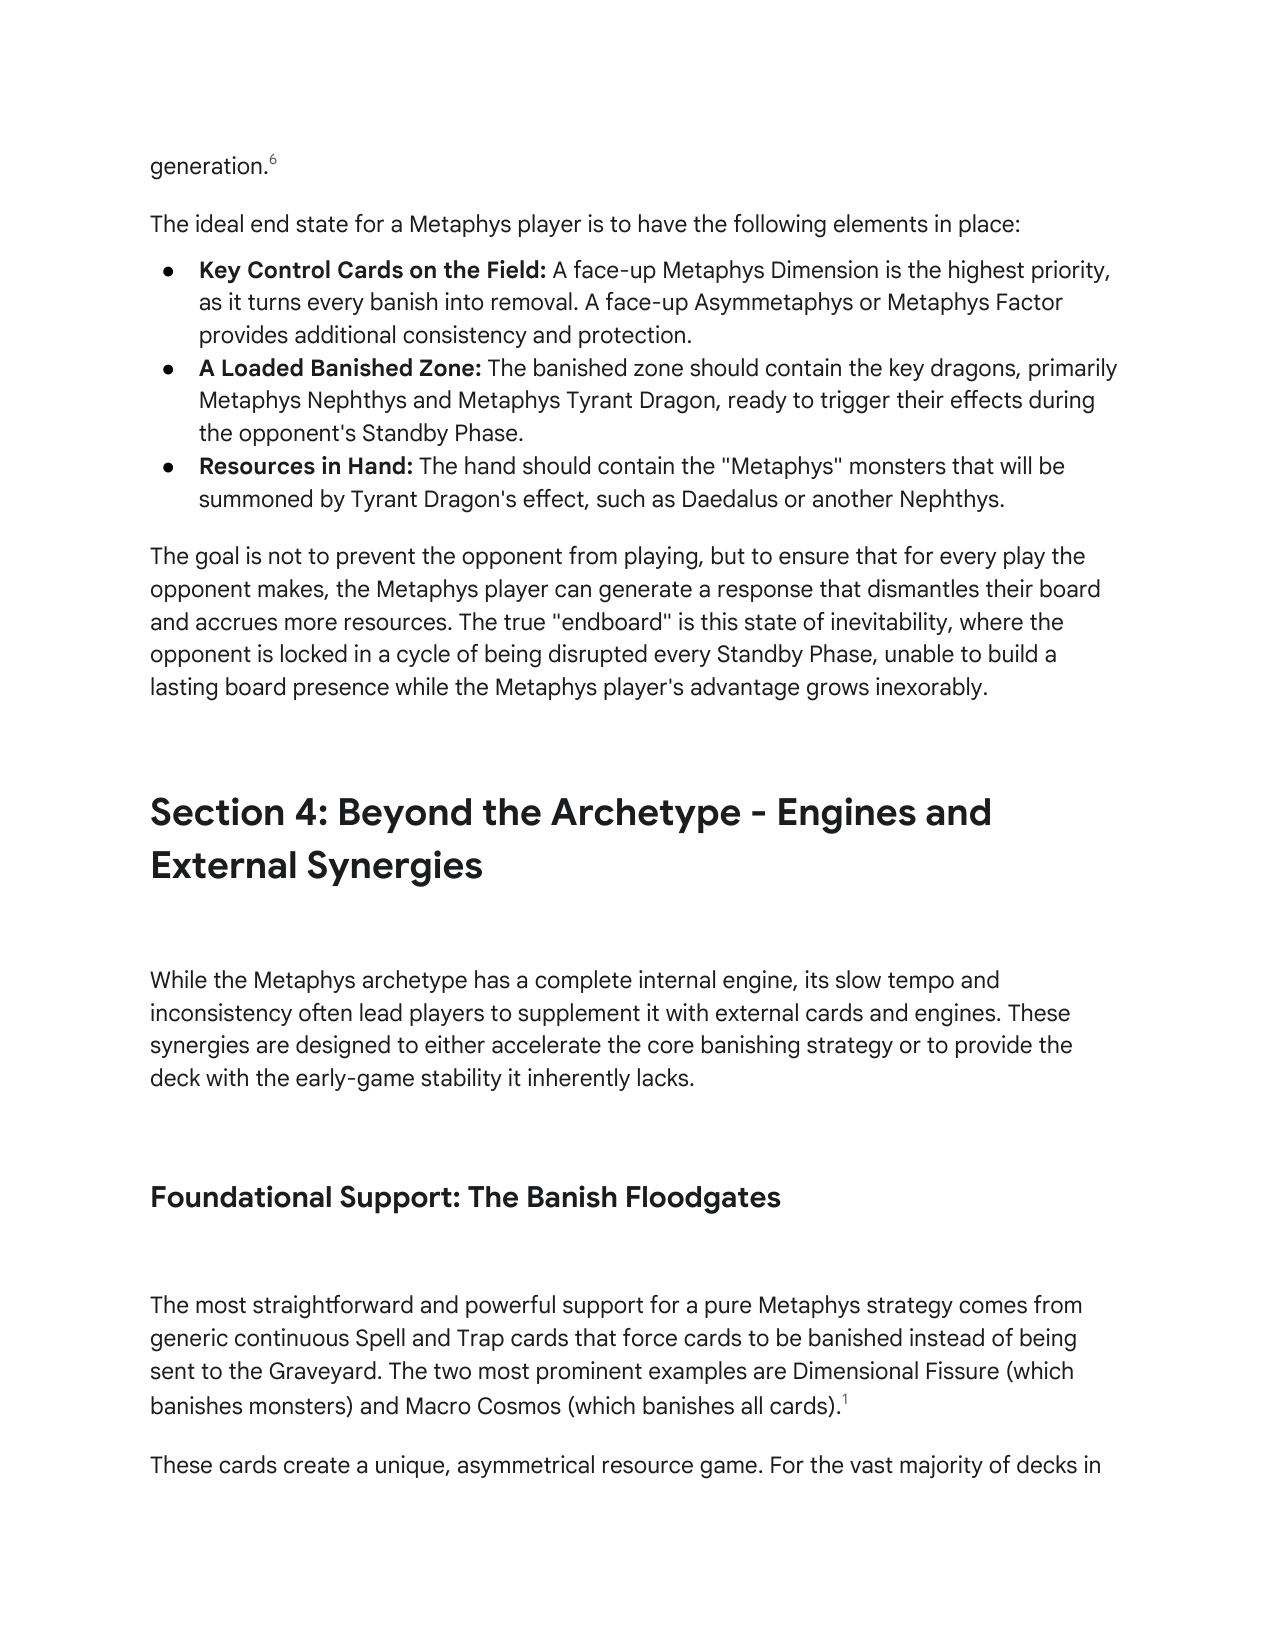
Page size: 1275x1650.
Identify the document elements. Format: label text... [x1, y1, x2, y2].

text While the Metaphys archetype has a complete internal engine, its slow tempo and inconsistency often lead players to supplement it with external cards and engines. These synergies are designed to either accelerate the core banishing strategy or to provide the deck with the early-game stability it inherently lacks. [150, 966, 1125, 1093]
text The ideal end state for a Metaphys player is to have the following elements in place: [150, 211, 1125, 239]
text The goal is not to prevent the opponent from playing, but to ensure that for every play the opponent makes, the Metaphys player can generate a response that dismantles their board and accrues more resources. The true "endboard" is this state of inevitability, where the opponent is locked in a cycle of being disrupted every Standby Phase, unable to build a lasting board presence while the Metaphys player's advantage grows inexorably. [150, 543, 1125, 702]
list Key Control Cards on the Field: A face-up Metaphys Dimension is the highest priority, as it turns every banish into removal. A face-up Asymmetaphys or Metaphys Factor provides additional consistency and protection. [161, 256, 1125, 350]
subtitle Section 4: Beyond the Archetype - Engines and External Synergies [150, 789, 1125, 889]
subtitle Foundational Support: The Banish Floodgates [150, 1180, 1125, 1216]
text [150, 150, 1125, 181]
list Resources in Hand: The hand should contain the "Metaphys" monsters that will be summoned by Tyrant Dragon's effect, such as Daedalus or another Nephthys. [161, 452, 1125, 514]
list A Loaded Banished Zone: The banished zone should contain the key dragons, primarily Metaphys Nephthys and Metaphys Tyrant Dragon, ready to trigger their effects during the opponent's Standby Phase. [161, 354, 1125, 448]
text The most straightforward and powerful support for a pure Metaphys strategy comes from generic continuous Spell and Trap cards that force cards to be banished instead of being sent to the Graveyard. The two most prominent examples are Dimensional Fissure (which banishes monsters) and Macro Cosmos (which banishes all cards).1 [150, 1292, 1125, 1421]
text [150, 1451, 1125, 1479]
